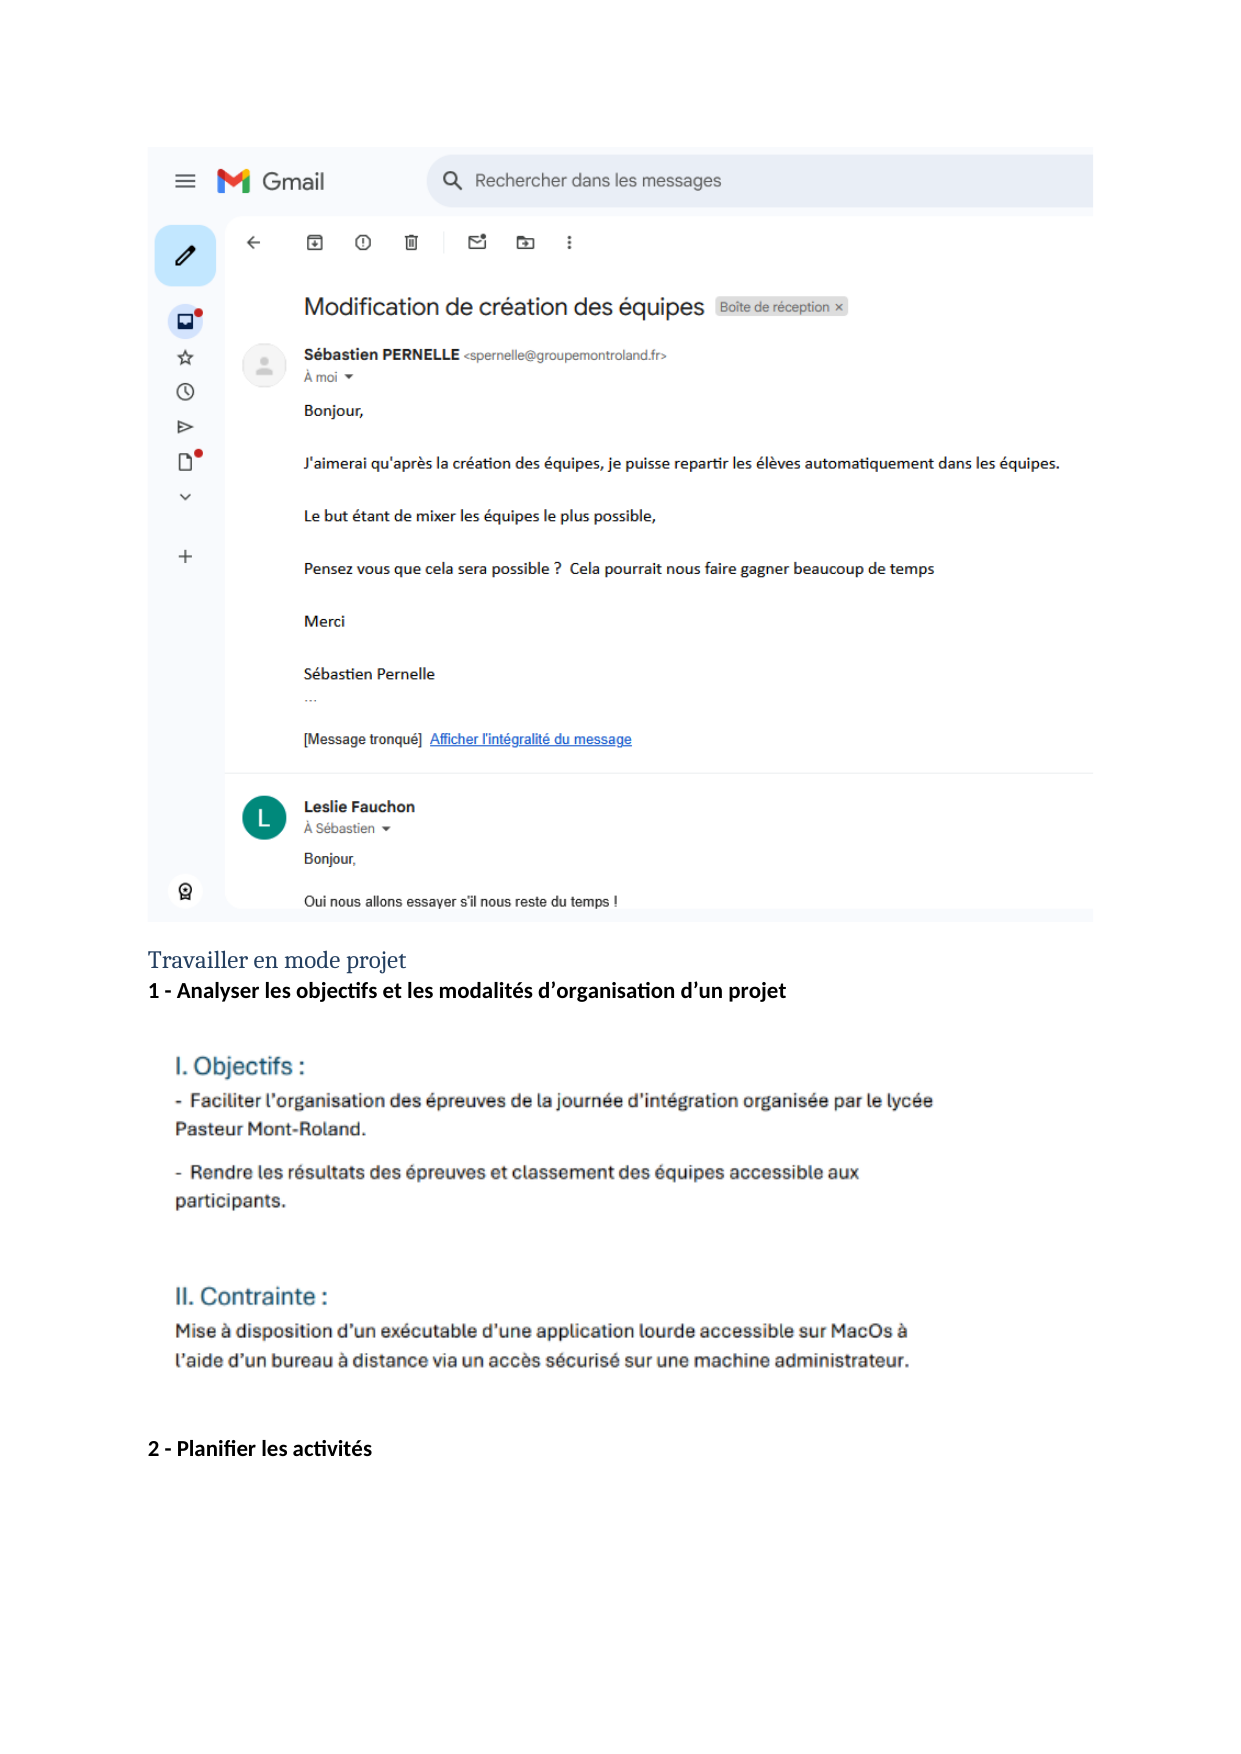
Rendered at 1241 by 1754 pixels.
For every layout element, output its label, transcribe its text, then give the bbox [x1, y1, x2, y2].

text 2 - Planifier les activités [148, 1434, 1093, 1462]
text 1 - Analyser les objectifs et les modalités d’organisation d’un projet [148, 977, 1093, 1005]
picture [147, 147, 1094, 922]
subtitle Travailler en mode projet [148, 946, 1093, 975]
picture [147, 1029, 962, 1410]
